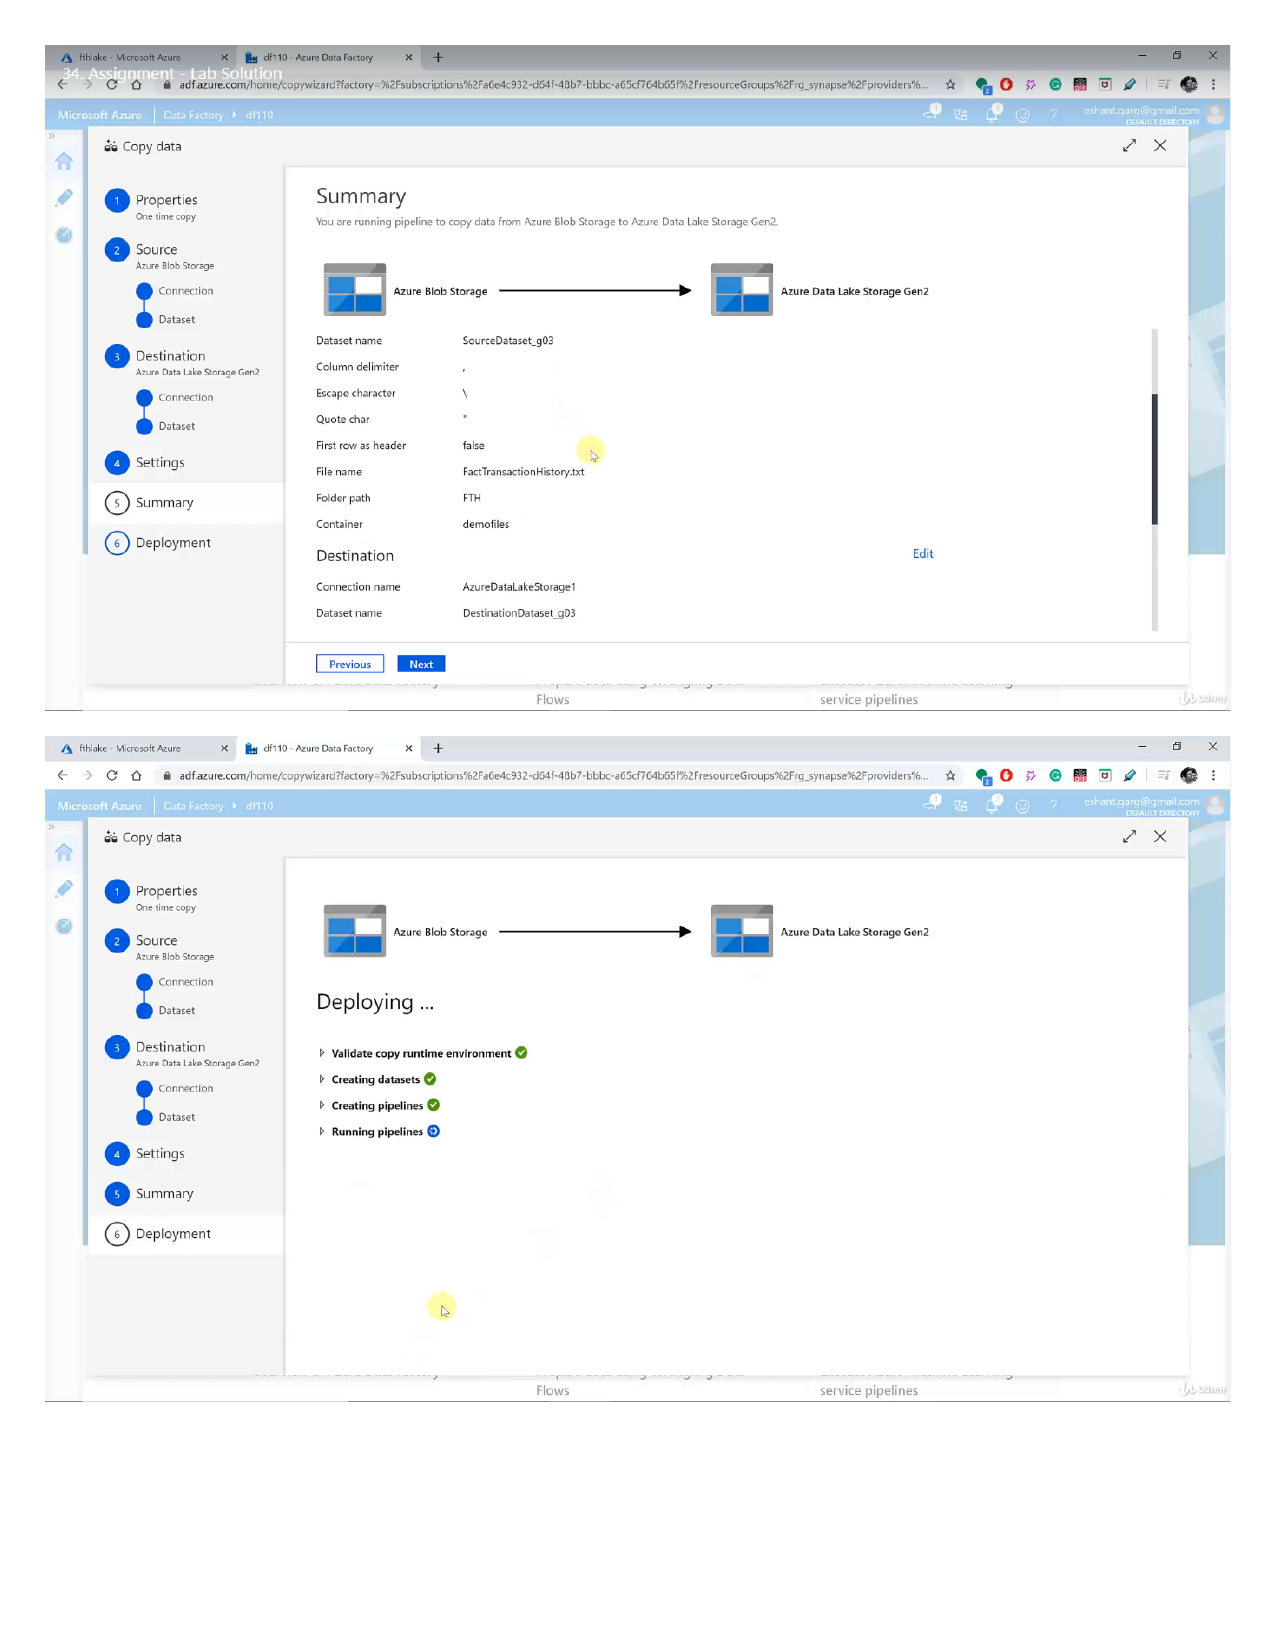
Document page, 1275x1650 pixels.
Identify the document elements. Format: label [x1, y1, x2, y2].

picture [45, 736, 1230, 1402]
picture [45, 45, 1230, 711]
